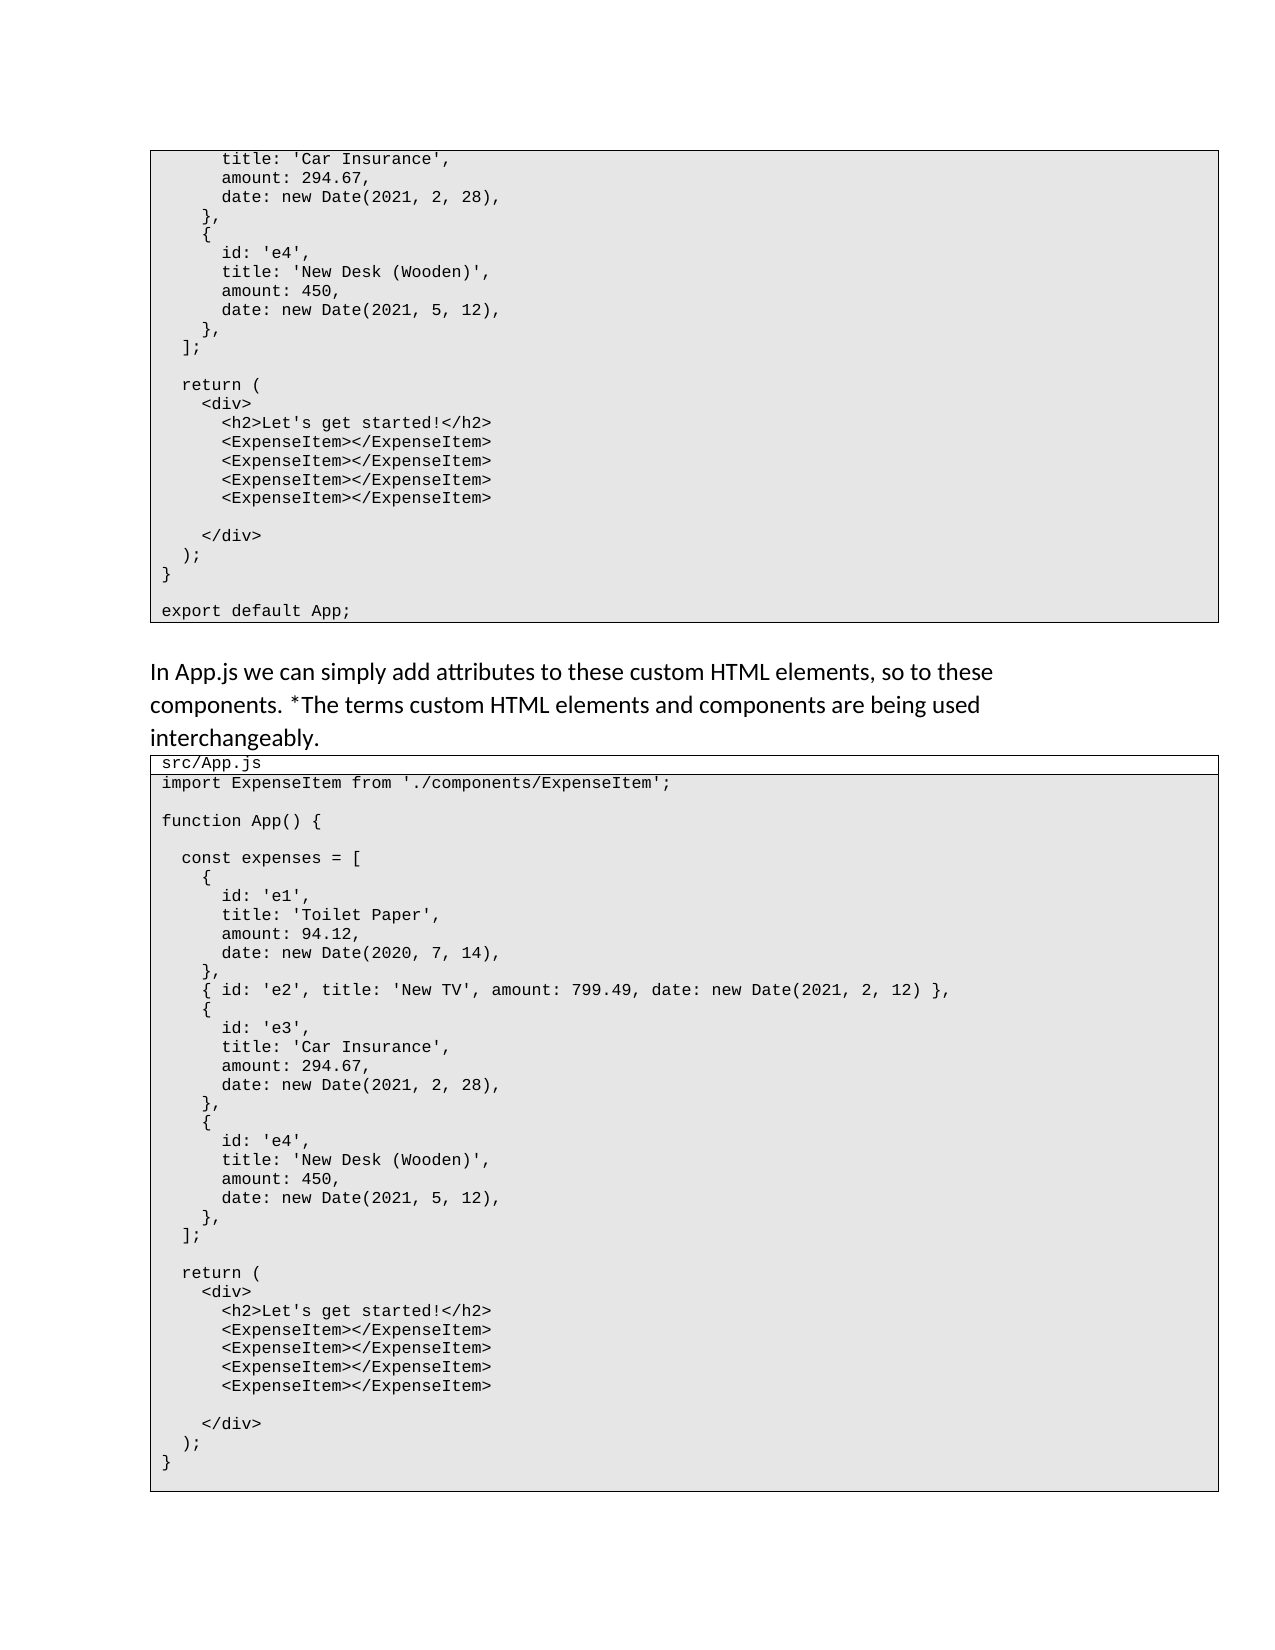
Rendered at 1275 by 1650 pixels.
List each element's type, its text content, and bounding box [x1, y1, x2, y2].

table_header src/App.js [151, 756, 1218, 774]
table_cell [151, 775, 1218, 1491]
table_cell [151, 151, 1218, 622]
text In App.js we can simply add attributes to these custom HTML elements, so to these components. *The terms custom HTML elements and components are being used interchangeably. [150, 656, 1125, 752]
